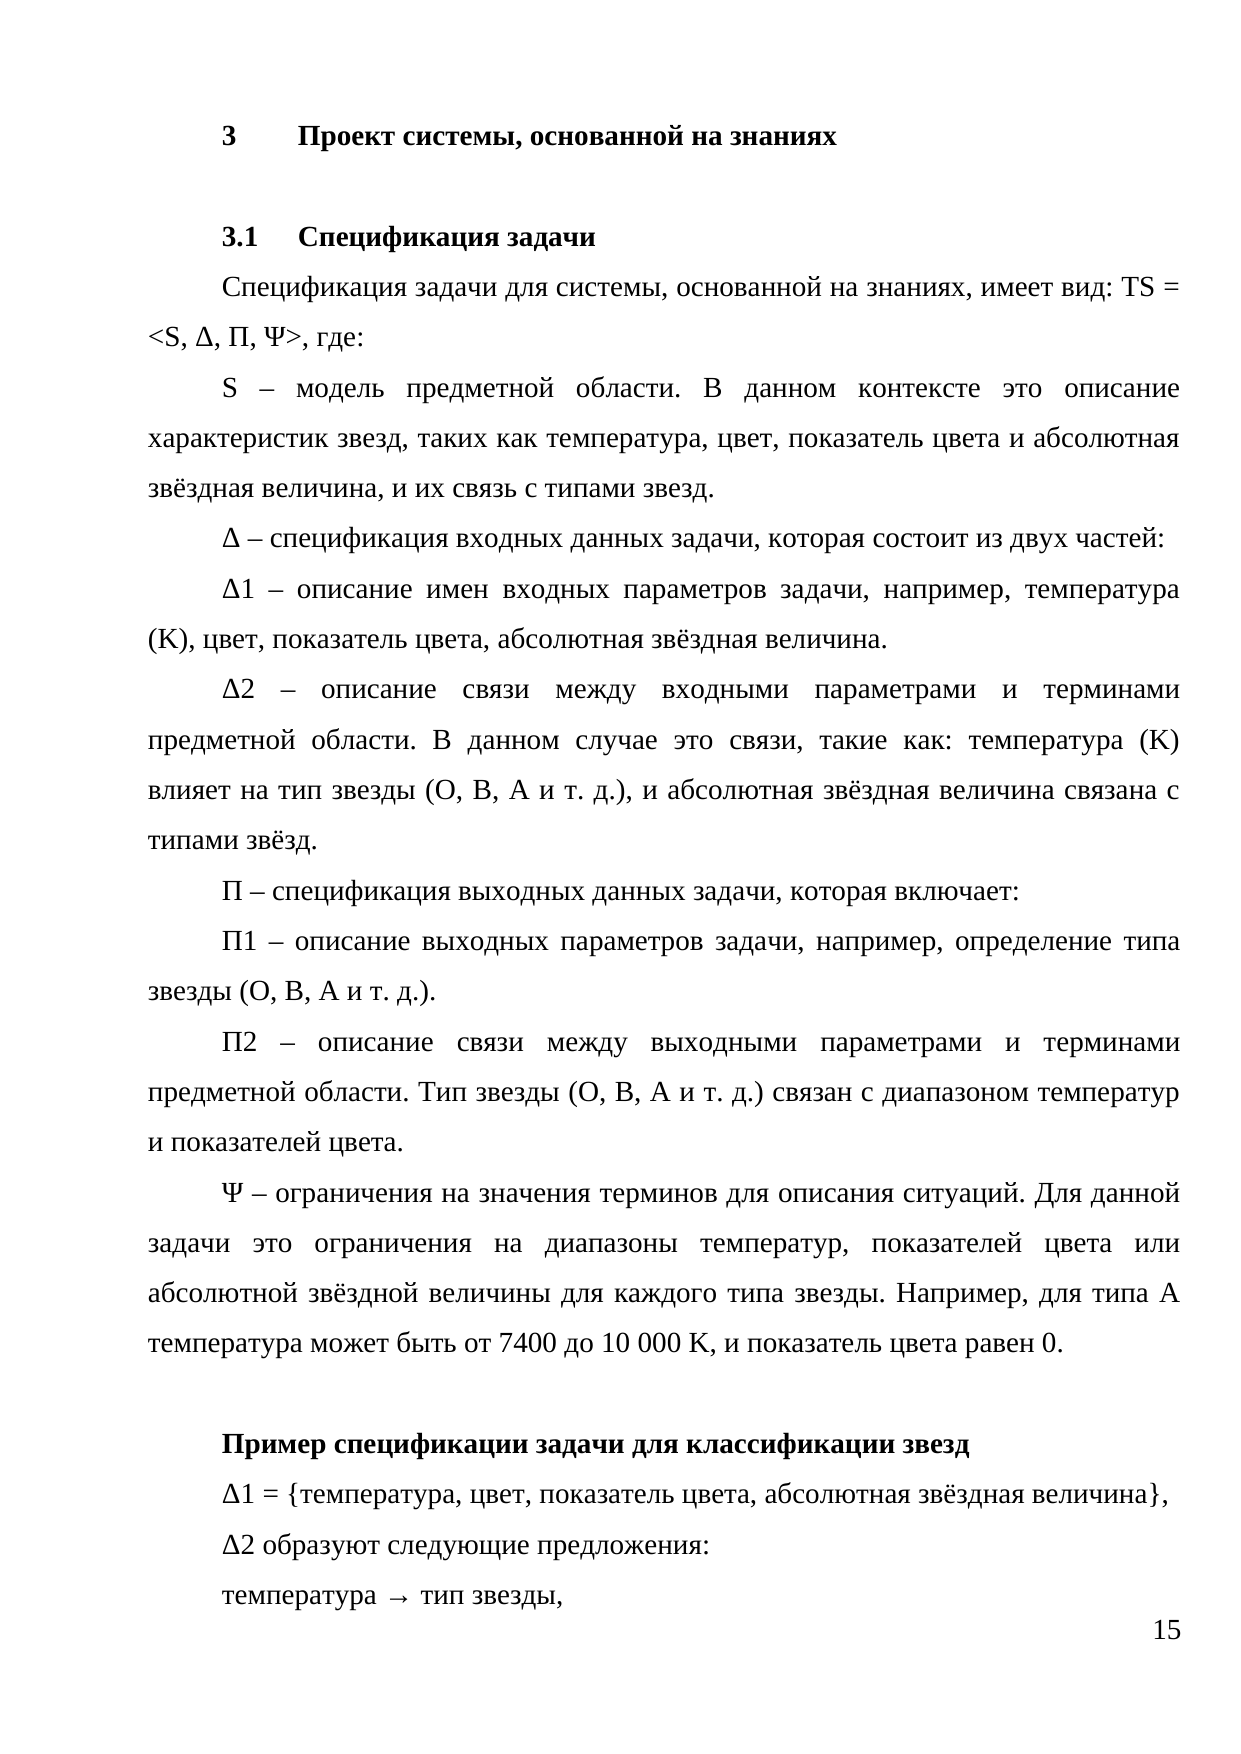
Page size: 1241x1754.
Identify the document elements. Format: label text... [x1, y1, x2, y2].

subtitle 3.1 Спецификация задачи [148, 219, 1181, 252]
text Δ2 – описание связи между входными параметрами и терминами предметной области. В данном случае это связи, такие как: температура (K) влияет на тип звезды (O, B, A и т. д.), и абсолютная звёздная величина связана с типами звёзд. [148, 672, 1181, 856]
text Π1 – описание выходных параметров задачи, например, определение типа звезды (O, B, A и т. д.). [148, 923, 1181, 1007]
subtitle Проект системы, основанной на знаниях [148, 118, 1181, 152]
text Δ2 образуют следующие предложения: [148, 1527, 1181, 1560]
text Пример спецификации задачи для классификации звезд [148, 1426, 1181, 1460]
text Δ1 – описание имен входных параметров задачи, например, температура (K), цвет, показатель цвета, абсолютная звёздная величина. [148, 571, 1181, 655]
text Спецификация задачи для системы, основанной на знаниях, имеет вид: TS = <S, Δ, Π, Ψ>, где: [148, 269, 1181, 353]
text Π – спецификация выходных данных задачи, которая включает: [148, 873, 1181, 906]
text S – модель предметной области. В данном контексте это описание характеристик звезд, таких как температура, цвет, показатель цвета и абсолютная звёздная величина, и их связь с типами звезд. [148, 370, 1181, 504]
text Δ1 = {температура, цвет, показатель цвета, абсолютная звёздная величина}, [148, 1477, 1181, 1510]
text температура → тип звезды, [148, 1577, 1181, 1611]
text Δ – спецификация входных данных задачи, которая состоит из двух частей: [148, 521, 1181, 554]
text Ψ – ограничения на значения терминов для описания ситуаций. Для данной задачи это ограничения на диапазоны температур, показателей цвета или абсолютной звёздной величины для каждого типа звезды. Например, для типа A температура может быть от 7400 до 10 000 K, и показатель цвета равен 0. [148, 1175, 1181, 1359]
text Π2 – описание связи между выходными параметрами и терминами предметной области. Тип звезды (O, B, A и т. д.) связан с диапазоном температур и показателей цвета. [148, 1024, 1181, 1158]
